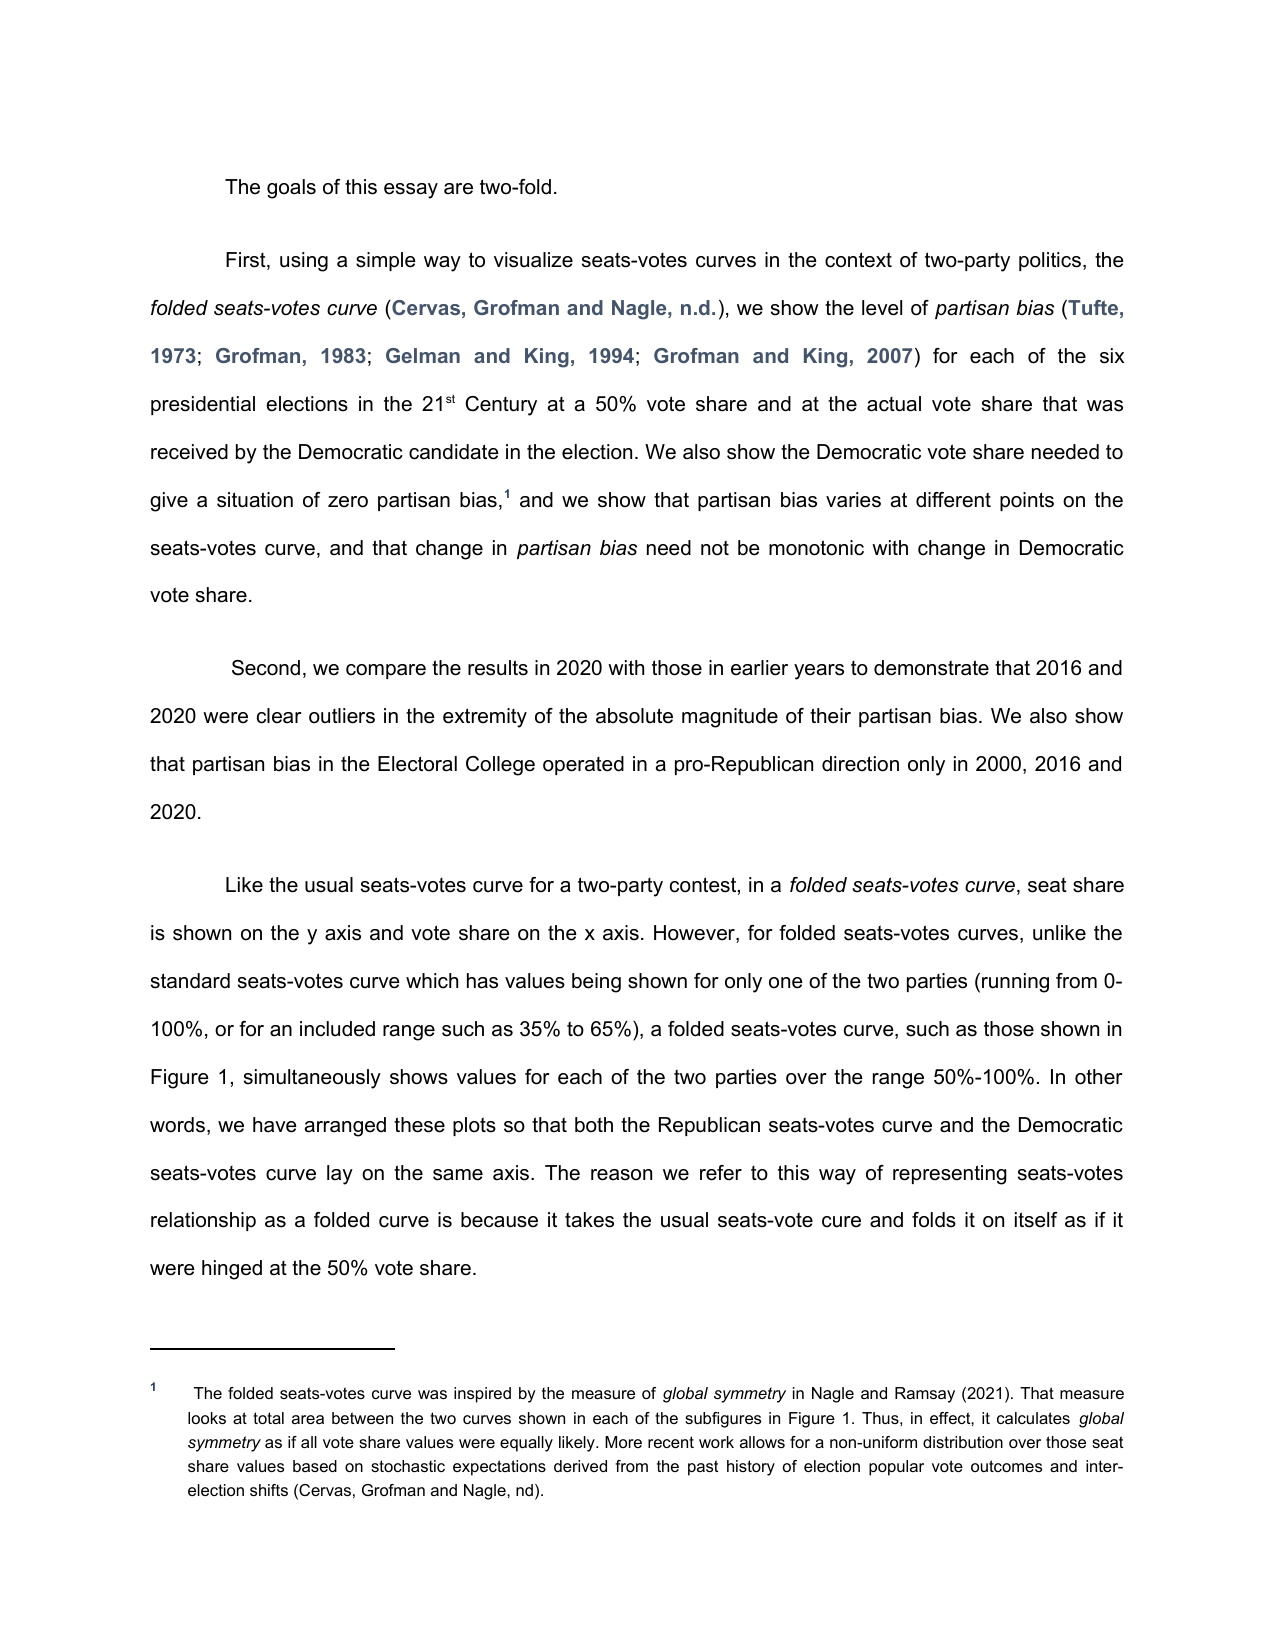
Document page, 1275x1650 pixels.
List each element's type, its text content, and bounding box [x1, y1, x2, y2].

text Like the usual seats-votes curve for a two-party contest, in a folded seats-votes curve, seat share is shown on the y axis and vote share on the x axis. However, for folded seats-votes curves, unlike the standard seats-votes curve which has values being shown for only one of the two parties (running from 0-100%, or for an included range such as 35% to 65%), a folded seats-votes curve, such as those shown in Figure 1, simultaneously shows values for each of the two parties over the range 50%-100%. In other words, we have arranged these plots so that both the Republican seats-votes curve and the Democratic seats-votes curve lay on the same axis. The reason we refer to this way of representing seats-votes relationship as a folded curve is because it takes the usual seats-vote cure and folds it on itself as if it were hinged at the 50% vote share. [150, 873, 1125, 1280]
text The goals of this essay are two-fold. [150, 175, 1125, 199]
text Second, we compare the results in 2020 with those in earlier years to demonstrate that 2016 and 2020 were clear outliers in the extremity of the absolute magnitude of their partisan bias. We also show that partisan bias in the Electoral College operated in a pro-Republican direction only in 2000, 2016 and 2020. [150, 656, 1125, 824]
text First, using a simple way to visualize seats-votes curves in the context of two-party politics, the folded seats-votes curve (Cervas, Grofman and Nagle, n.d.), we show the level of partisan bias (Tufte, 1973; Grofman, 1983; Gelman and King, 1994; Grofman and King, 2007) for each of the six presidential elections in the 21st Century at a 50% vote share and at the actual vote share that was received by the Democratic candidate in the election. We also show the Democratic vote share needed to give a situation of zero partisan bias, and we show that partisan bias varies at different points on the seats-votes curve, and that change in partisan bias need not be monotonic with change in Democratic vote share. [150, 248, 1125, 607]
